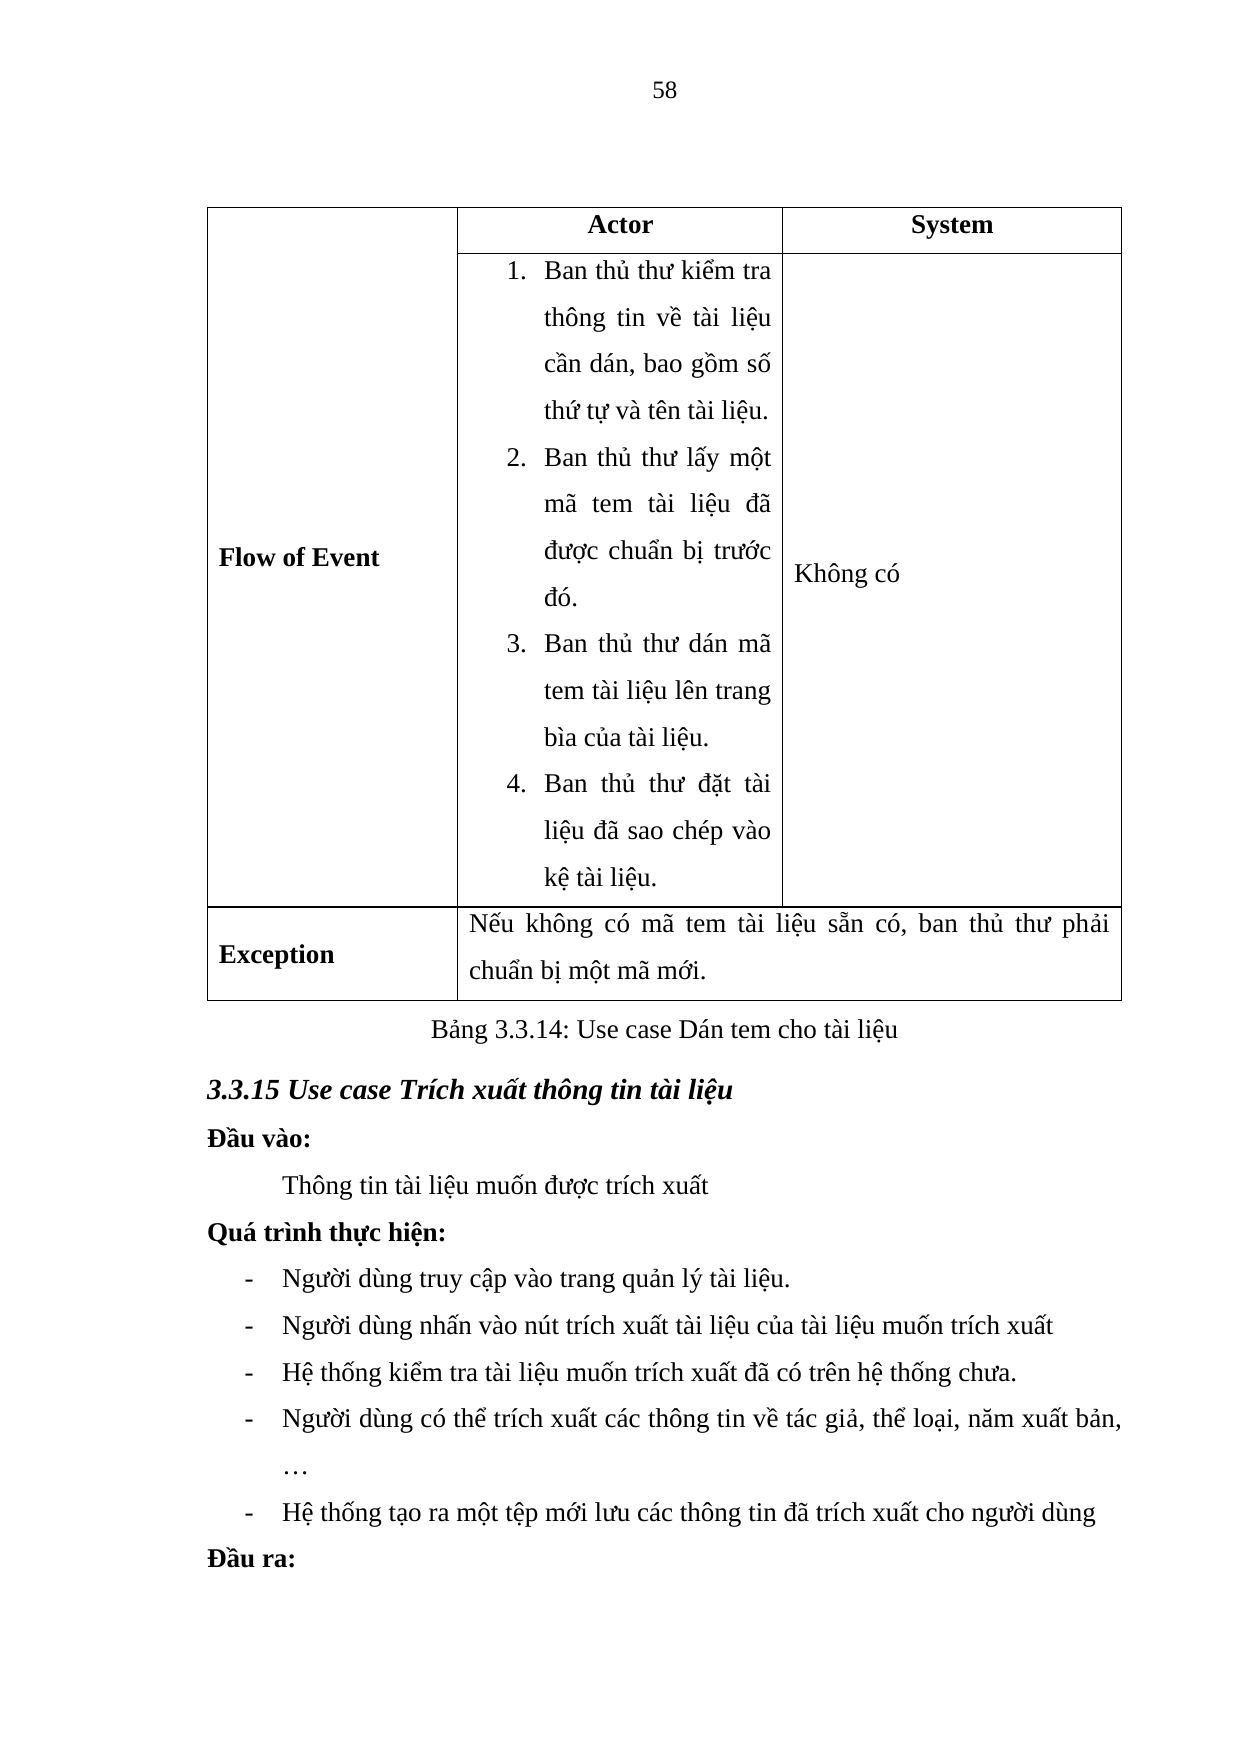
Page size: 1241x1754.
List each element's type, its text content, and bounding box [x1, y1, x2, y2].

table_cell Flow of Event [208, 208, 457, 906]
table_cell Exception [208, 908, 457, 999]
table_cell Actor [458, 208, 782, 253]
text Thông tin tài liệu muốn được trích xuất [207, 1169, 1122, 1200]
text 3.3.15 Use case Trích xuất thông tin tài liệu [207, 1072, 1122, 1106]
table_cell System [783, 208, 1121, 253]
list Người dùng truy cập vào trang quản lý tài liệu. [244, 1262, 1122, 1294]
text Quá trình thực hiện: [207, 1216, 1122, 1247]
table_cell Ban thủ thư kiểm tra thông tin về tài liệu cần dán, bao gồm số thứ tự và tên tài liệu. Ban thủ thư lấy một mã tem tài liệu đã được chuẩn bị trước đó. Ban thủ thư dán mã tem tài liệu lên trang bìa của tài liệu. Ban thủ thư đặt tài liệu đã sao chép vào kệ tài liệu. [458, 254, 782, 906]
list Hệ thống kiểm tra tài liệu muốn trích xuất đã có trên hệ thống chưa. [244, 1356, 1122, 1387]
list Hệ thống tạo ra một tệp mới lưu các thông tin đã trích xuất cho người dùng [244, 1496, 1122, 1527]
text Đầu vào: [207, 1122, 1122, 1154]
list Người dùng có thể trích xuất các thông tin về tác giả, thể loại, năm xuất bản,… [244, 1402, 1122, 1480]
table_cell Không có [783, 254, 1121, 906]
text Đầu ra: [207, 1542, 1122, 1574]
text Bảng 3.3.14: Use case Dán tem cho tài liệu [207, 1013, 1122, 1044]
table_cell Nếu không có mã tem tài liệu sẵn có, ban thủ thư phải chuẩn bị một mã mới. [458, 908, 1121, 999]
list Người dùng nhấn vào nút trích xuất tài liệu của tài liệu muốn trích xuất [244, 1309, 1122, 1340]
